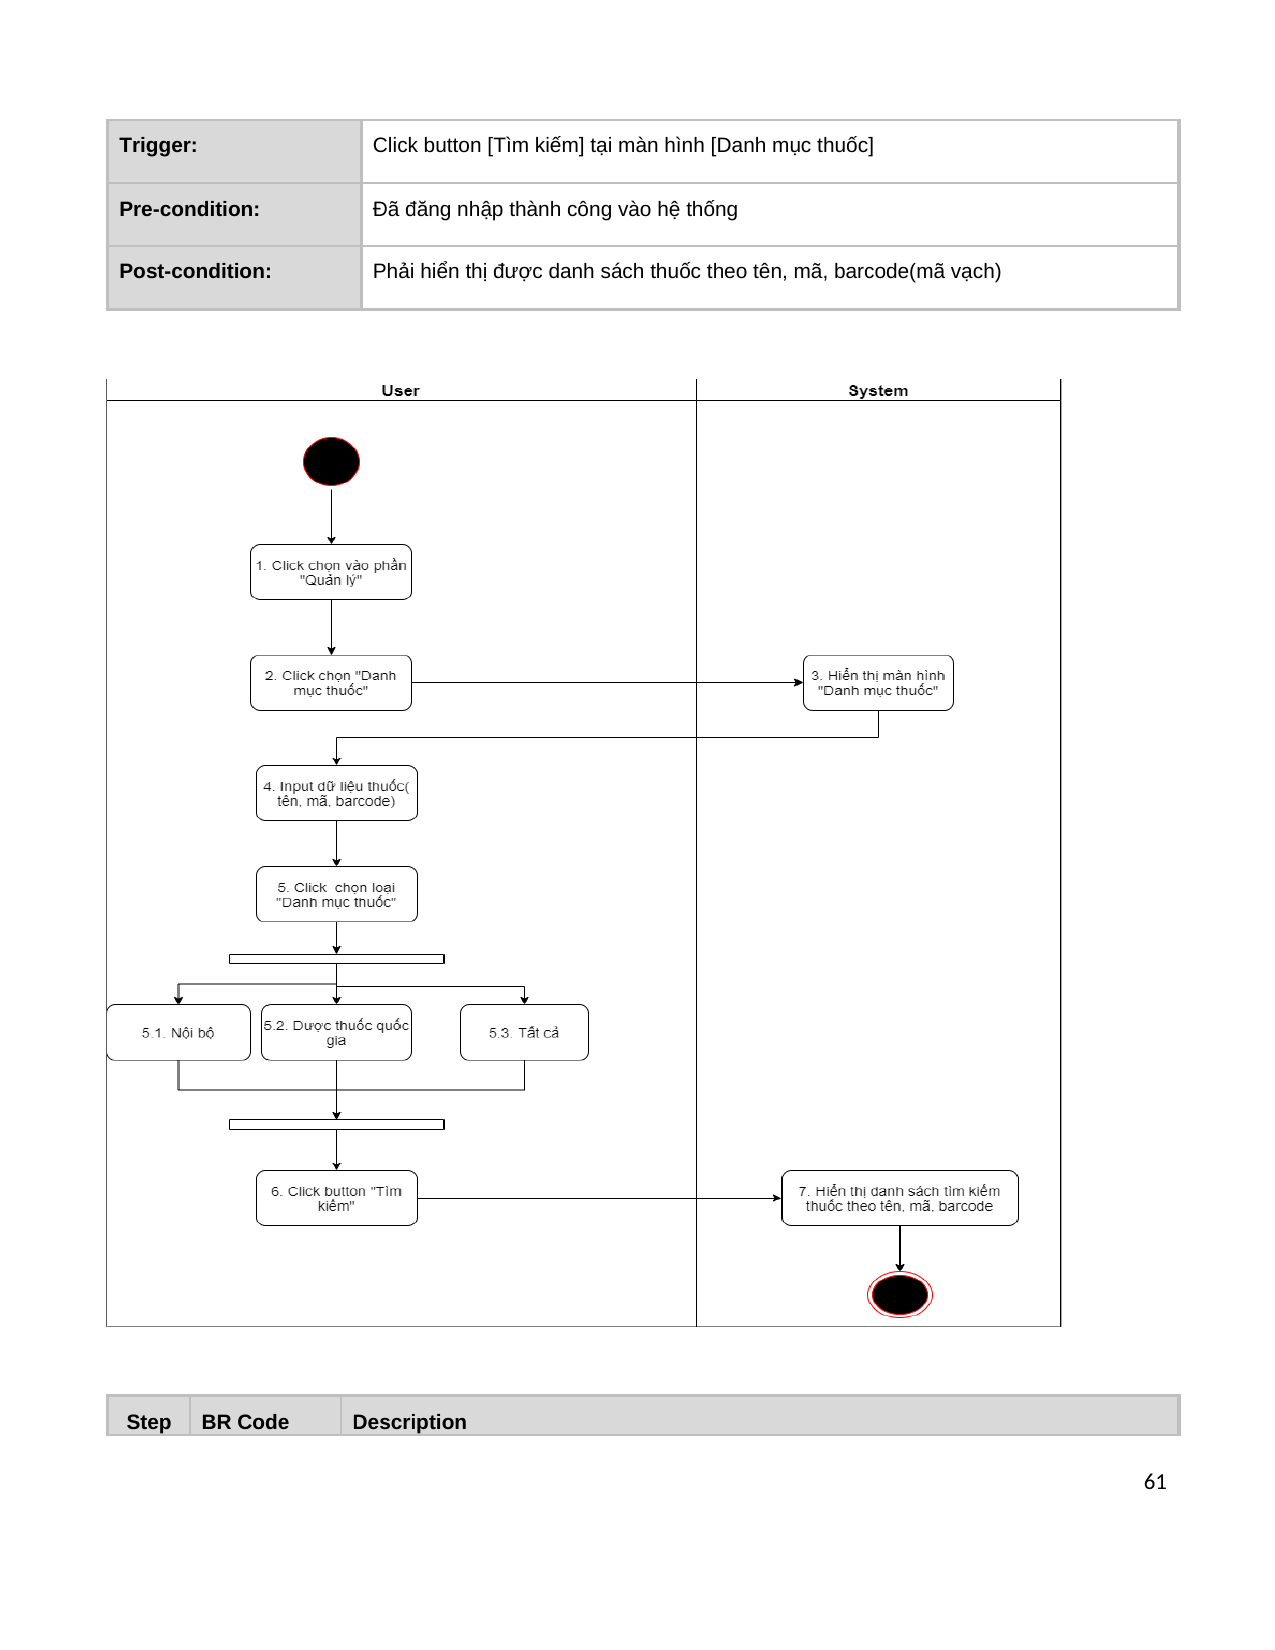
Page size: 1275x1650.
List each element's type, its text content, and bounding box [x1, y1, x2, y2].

table_cell Trigger: [109, 121, 360, 182]
table_cell Phải hiển thị được danh sách thuốc theo tên, mã, barcode(mã vạch) [363, 247, 1177, 308]
table_cell Click button [Tìm kiếm] tại màn hình [Danh mục thuốc] [363, 121, 1177, 182]
table_cell Post-condition: [109, 247, 360, 308]
table_header Description [342, 1397, 1177, 1434]
picture [106, 379, 1062, 1327]
table_header BR Code [191, 1397, 340, 1434]
table_header Step [109, 1397, 189, 1434]
table_cell Pre-condition: [109, 184, 360, 245]
table_cell Đã đăng nhập thành công vào hệ thống [363, 184, 1177, 245]
